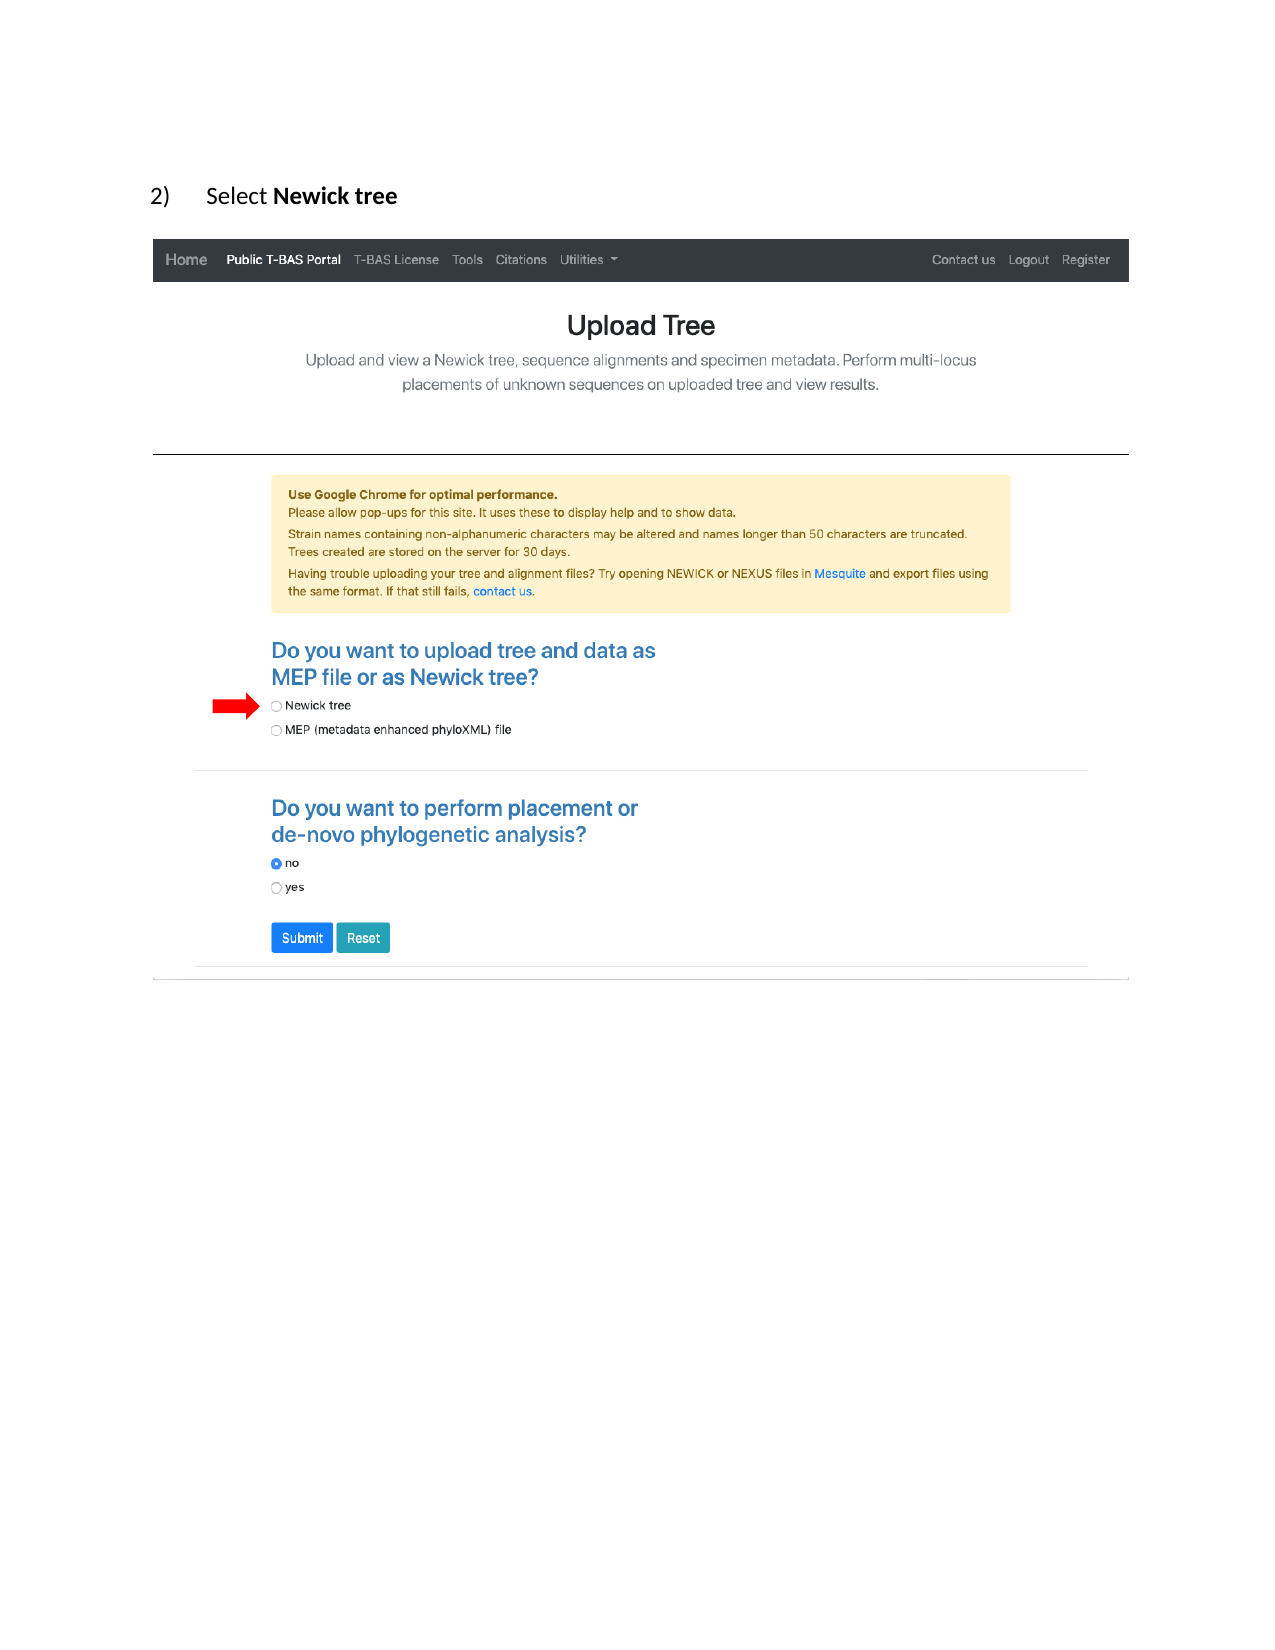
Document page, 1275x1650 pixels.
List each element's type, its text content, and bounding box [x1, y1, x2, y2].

list Select Newick tree [150, 181, 1125, 211]
picture [153, 239, 1129, 980]
